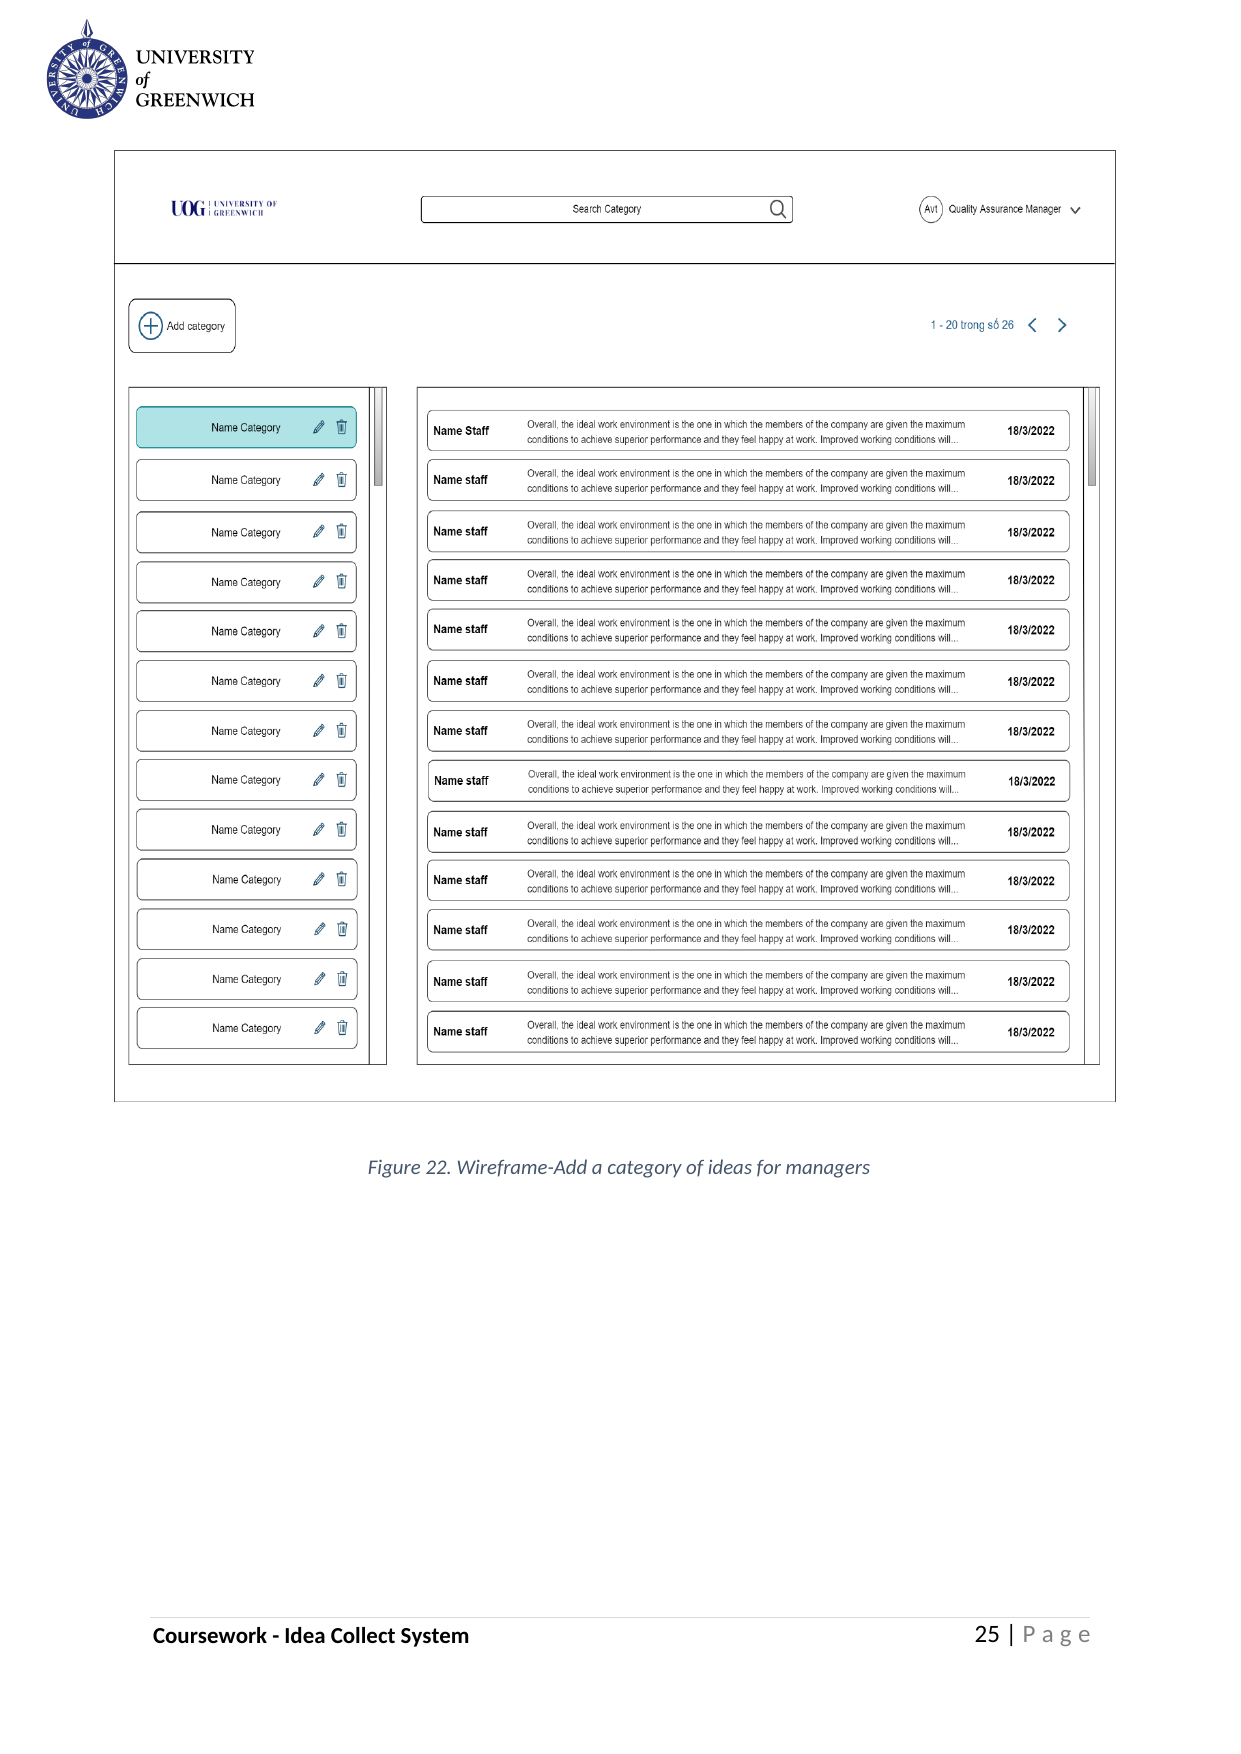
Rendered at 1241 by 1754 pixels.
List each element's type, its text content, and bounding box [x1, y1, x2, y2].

picture [46, 19, 255, 119]
text Figure 22. Wireframe-Add a category of ideas for managers [150, 1154, 1090, 1179]
picture [113, 150, 1121, 1102]
